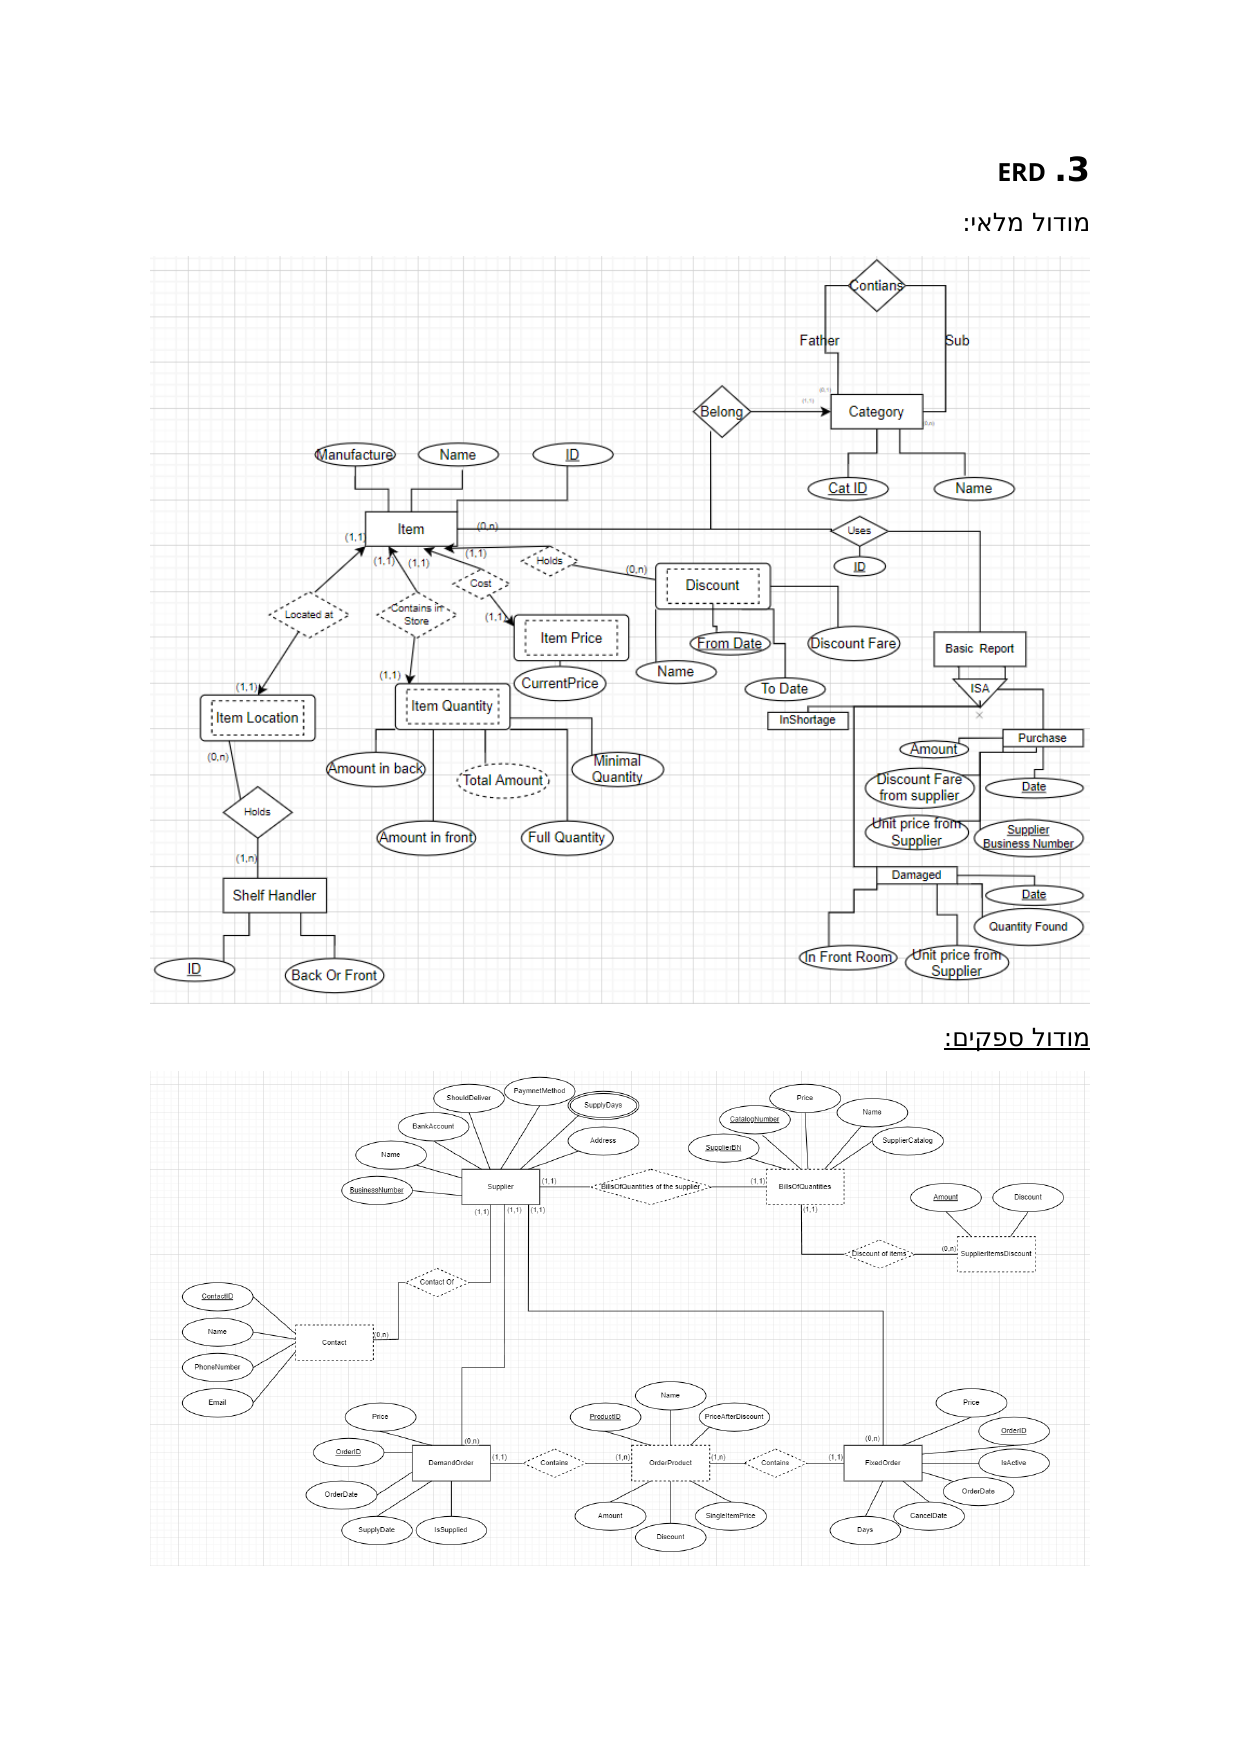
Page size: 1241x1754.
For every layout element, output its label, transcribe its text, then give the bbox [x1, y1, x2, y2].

text מודול ספקים: [150, 1023, 1090, 1053]
picture [150, 1071, 1090, 1566]
text מודול מלאי: [150, 208, 1090, 238]
picture [150, 256, 1090, 1004]
text 3. ERD [150, 150, 1090, 189]
